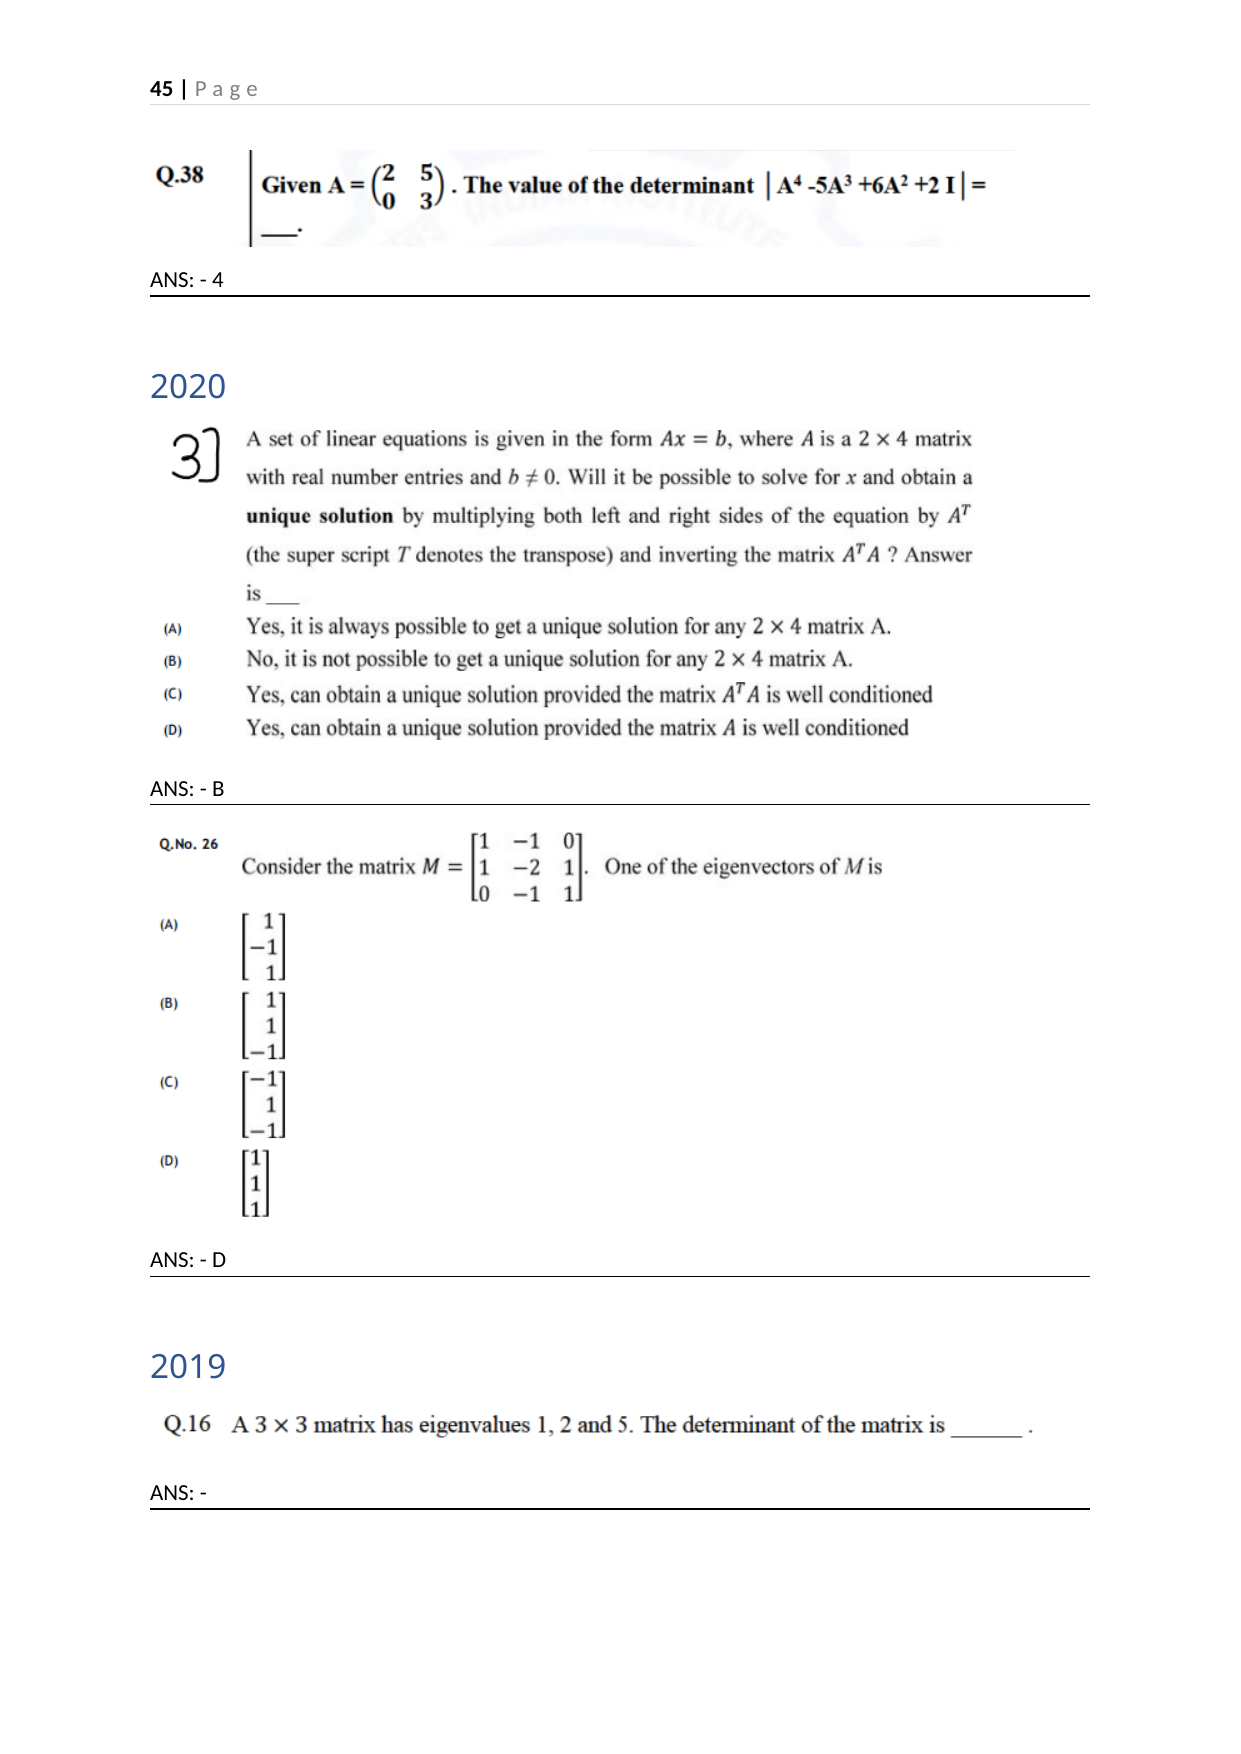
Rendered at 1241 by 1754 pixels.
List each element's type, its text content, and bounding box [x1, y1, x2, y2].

picture [150, 150, 1015, 247]
picture [150, 1400, 1052, 1459]
subtitle 2019 [150, 1343, 1090, 1388]
text ANS: - D [150, 1246, 1090, 1276]
text ANS: - B [150, 774, 1090, 804]
text ANS: - 4 [150, 265, 1090, 295]
picture [150, 824, 888, 1227]
text ANS: - [150, 1478, 1090, 1508]
picture [150, 419, 984, 755]
subtitle 2020 [150, 362, 1090, 408]
